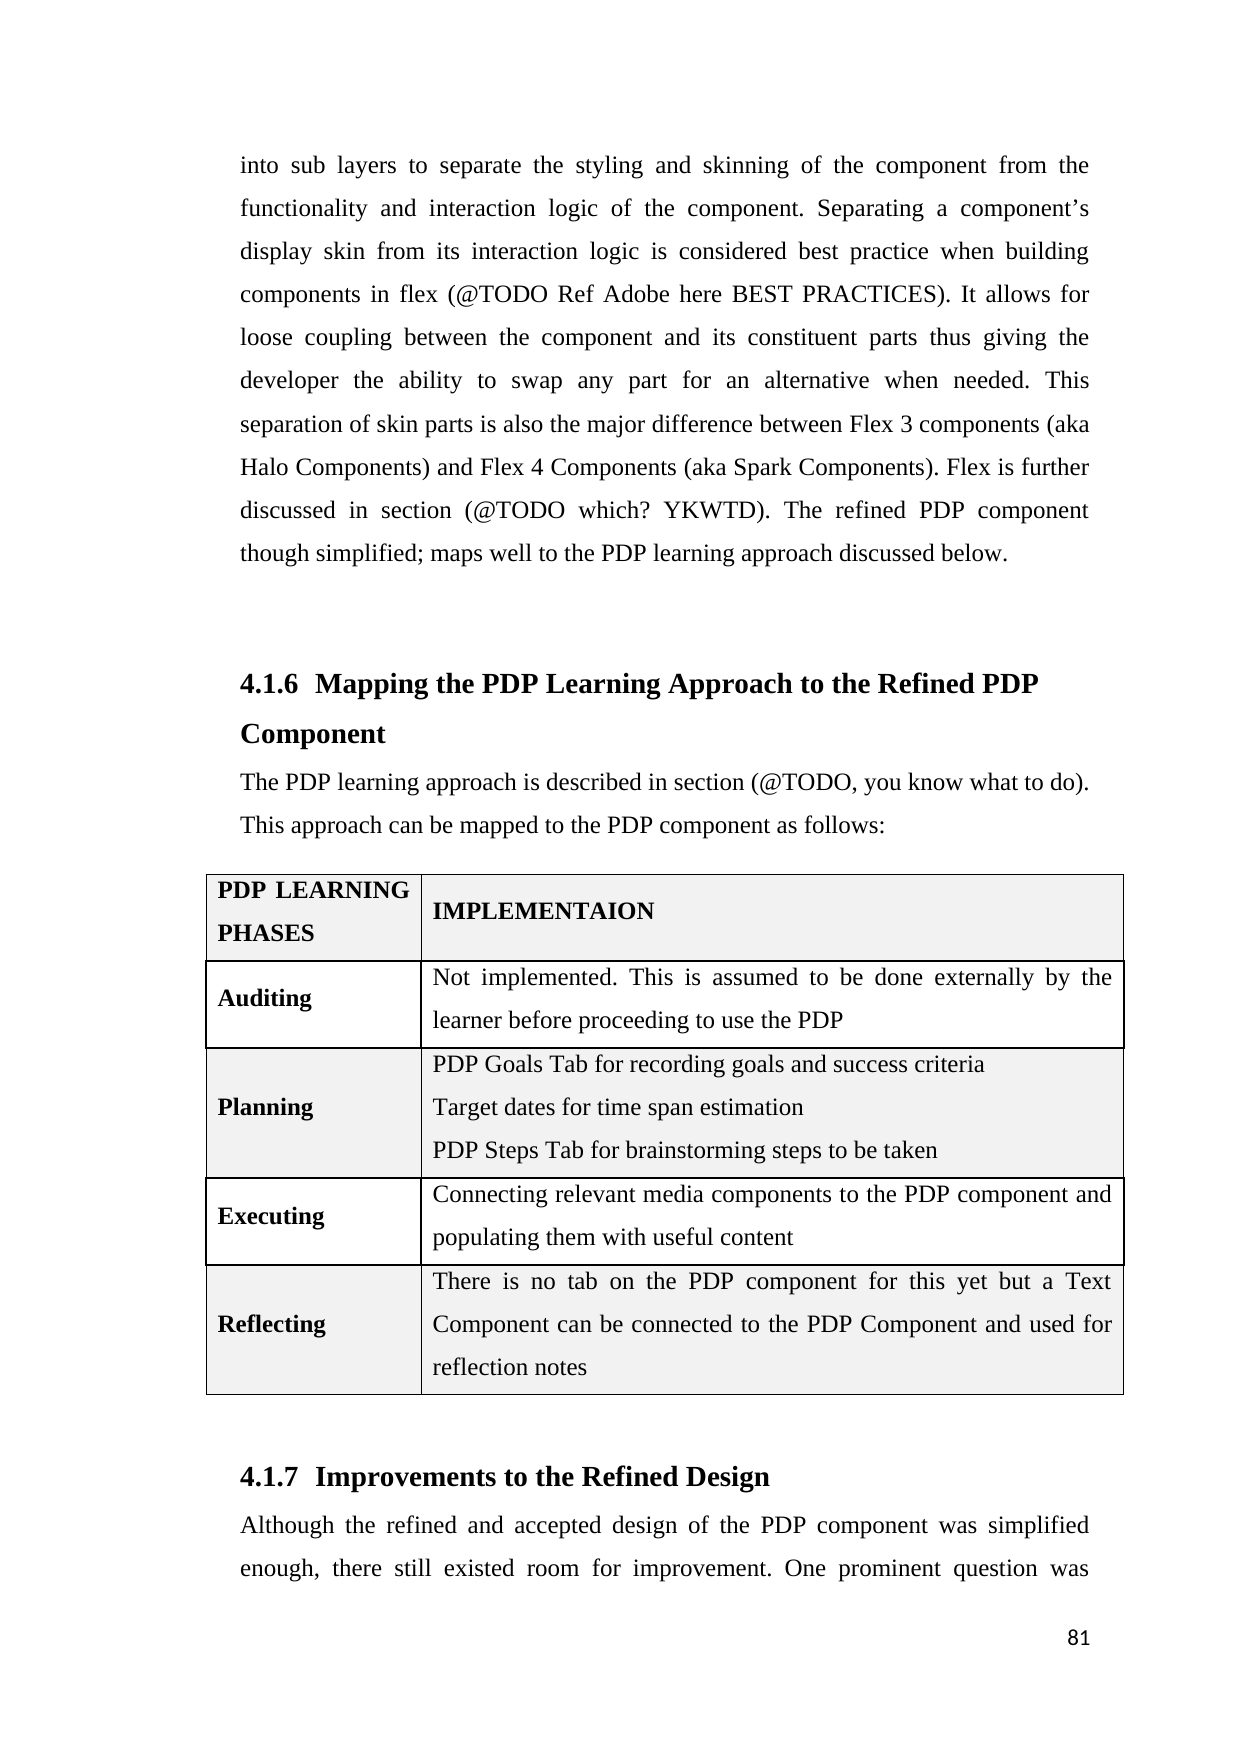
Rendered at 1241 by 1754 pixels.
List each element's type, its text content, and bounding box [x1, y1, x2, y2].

table_cell Auditing [207, 962, 420, 1047]
subtitle 4.1.7 Improvements to the Refined Design [240, 1459, 1090, 1493]
table_cell Executing [207, 1179, 420, 1264]
table_cell PDP Goals Tab for recording goals and success criteria Target dates for time span estimation PDP Steps Tab for brainstorming steps to be taken [422, 1049, 1123, 1177]
table_cell Reflecting [207, 1266, 421, 1394]
text The PDP learning approach is described in section (@TODO, you know what to do). This approach can be mapped to the PDP component as follows: [240, 767, 1090, 838]
table_header PDP LEARNING PHASES [207, 875, 421, 960]
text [240, 1510, 1090, 1582]
table_cell There is no tab on the PDP component for this yet but a Text Component can be connected to the PDP Component and used for reflection notes [422, 1266, 1123, 1394]
table_cell Connecting relevant media components to the PDP component and populating them with useful content [422, 1179, 1123, 1264]
subtitle 4.1.6 Mapping the PDP Learning Approach to the Refined PDP Component [240, 666, 1090, 750]
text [240, 150, 1090, 567]
table_header IMPLEMENTAION [422, 875, 1123, 960]
table_cell Not implemented. This is assumed to be done externally by the learner before proceeding to use the PDP [422, 962, 1123, 1047]
table_cell Planning [207, 1049, 421, 1177]
